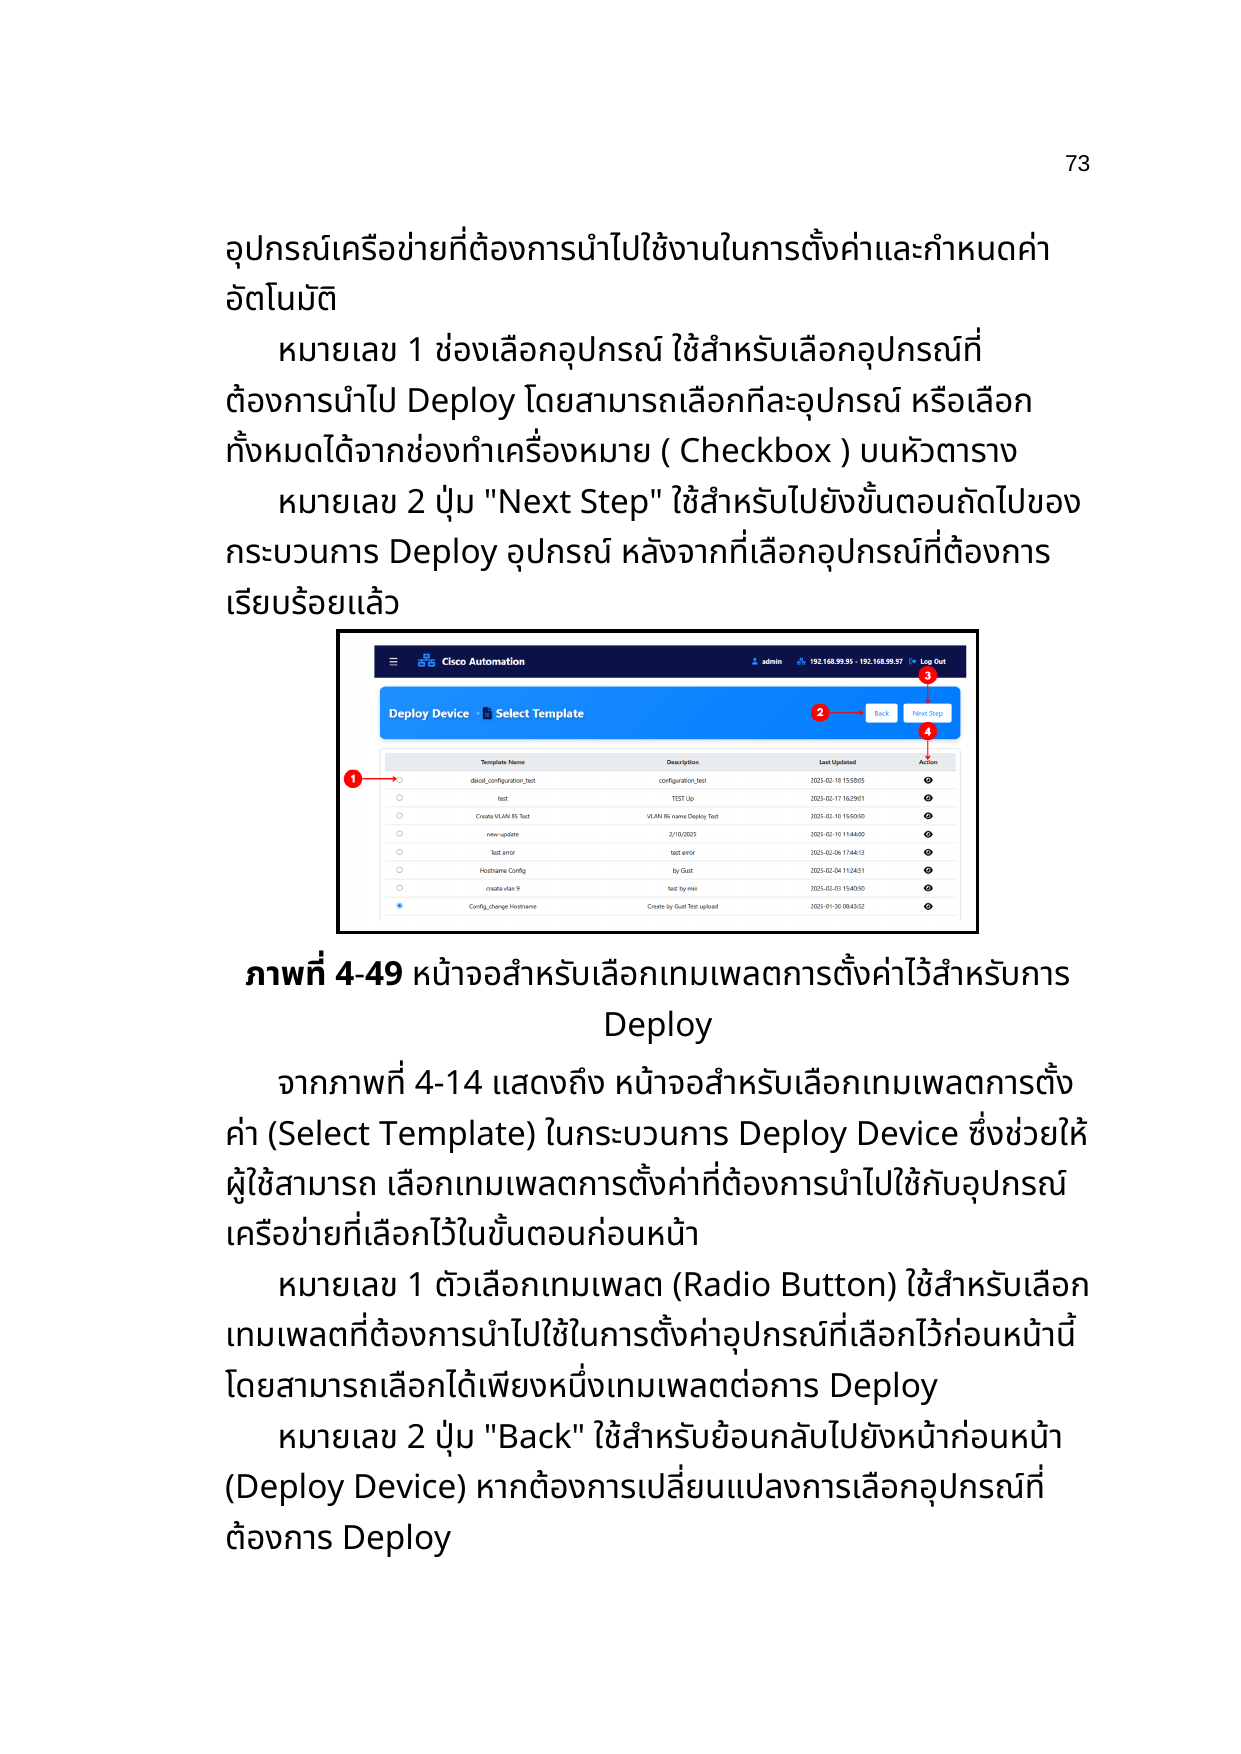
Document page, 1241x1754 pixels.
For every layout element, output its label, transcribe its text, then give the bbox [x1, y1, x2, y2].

text หมายเลข 1 ช่องเลือกอุปกรณ์ ใช้สำหรับเลือกอุปกรณ์ที่ต้องการนำไป Deploy โดยสามารถเลือกทีละอุปกรณ์ หรือเลือกทั้งหมดได้จากช่องทำเครื่องหมาย ( Checkbox ) บนหัวตาราง [225, 326, 1090, 478]
text จากภาพที่ 4-14 แสดงถึง หน้าจอสำหรับเลือกเทมเพลตการตั้งค่า (Select Template) ในกระบวนการ Deploy Device ซึ่งช่วยให้ผู้ใช้สามารถ เลือกเทมเพลตการตั้งค่าที่ต้องการนำไปใช้กับอุปกรณ์เครือข่ายที่เลือกไว้ในขั้นตอนก่อนหน้า [225, 1059, 1090, 1261]
text หมายเลข 1 ตัวเลือกเทมเพลต (Radio Button) ใช้สำหรับเลือกเทมเพลตที่ต้องการนำไปใช้ในการตั้งค่าอุปกรณ์ที่เลือกไว้ก่อนหน้านี้ โดยสามารถเลือกได้เพียงหนึ่งเทมเพลตต่อการ Deploy [225, 1261, 1090, 1412]
picture [340, 633, 976, 931]
text หมายเลข 2 ปุ่ม "Next Step" ใช้สำหรับไปยังขั้นตอนถัดไปของกระบวนการ Deploy อุปกรณ์ หลังจากที่เลือกอุปกรณ์ที่ต้องการเรียบร้อยแล้ว [225, 478, 1090, 629]
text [225, 225, 1090, 326]
text หมายเลข 2 ปุ่ม "Back" ใช้สำหรับย้อนกลับไปยังหน้าก่อนหน้า (Deploy Device) หากต้องการเปลี่ยนแปลงการเลือกอุปกรณ์ที่ต้องการ Deploy [225, 1412, 1090, 1564]
